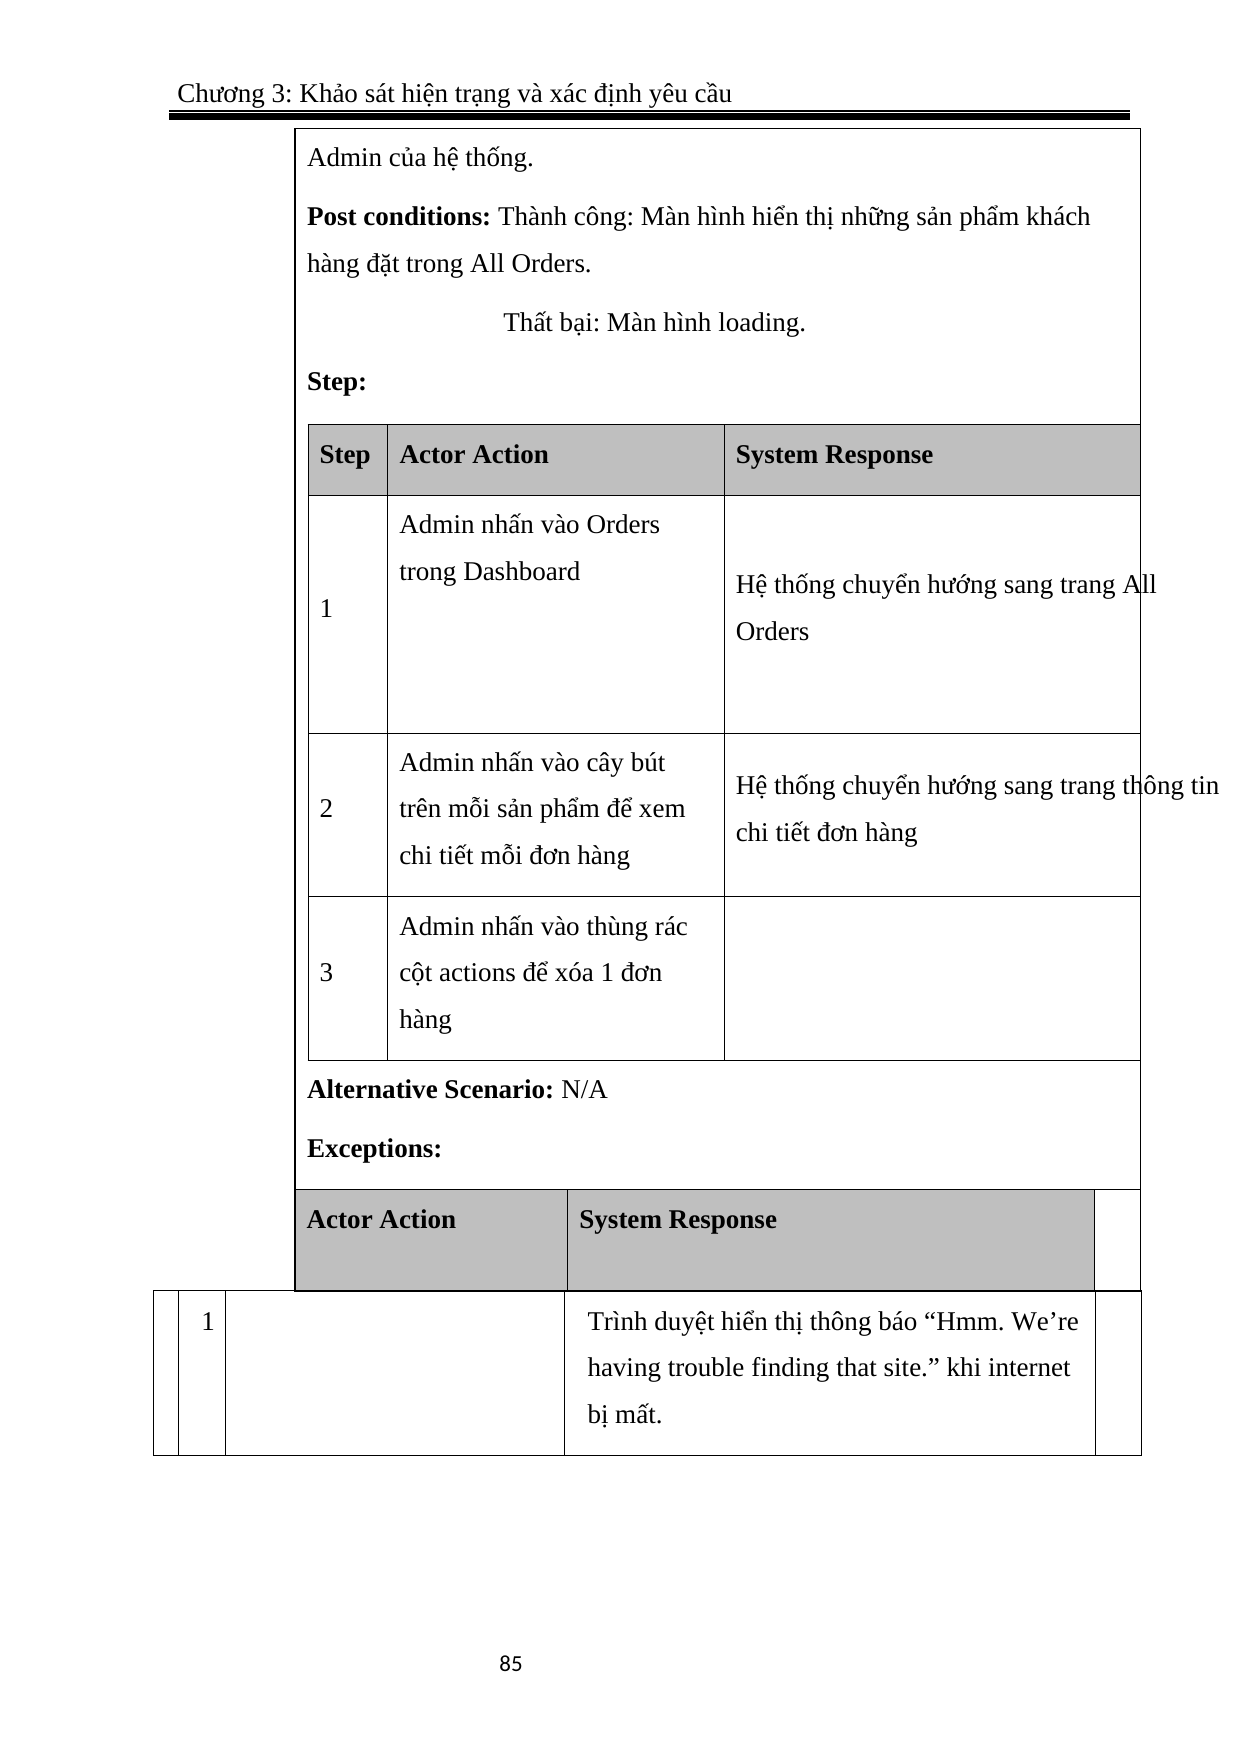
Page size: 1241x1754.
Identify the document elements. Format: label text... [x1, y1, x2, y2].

table_cell 1 [179, 1291, 225, 1455]
table_cell [1096, 1292, 1141, 1455]
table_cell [296, 129, 1140, 1189]
table_cell [226, 1291, 564, 1455]
table_cell Trình duyệt hiển thị thông báo “Hmm. We’re having trouble finding that site.” khi internet bị mất. [565, 1292, 1095, 1455]
table_cell [154, 1291, 178, 1455]
table_cell System Response [568, 1190, 1094, 1290]
table_cell Actor Action [296, 1190, 567, 1290]
table_cell [1095, 1190, 1140, 1290]
